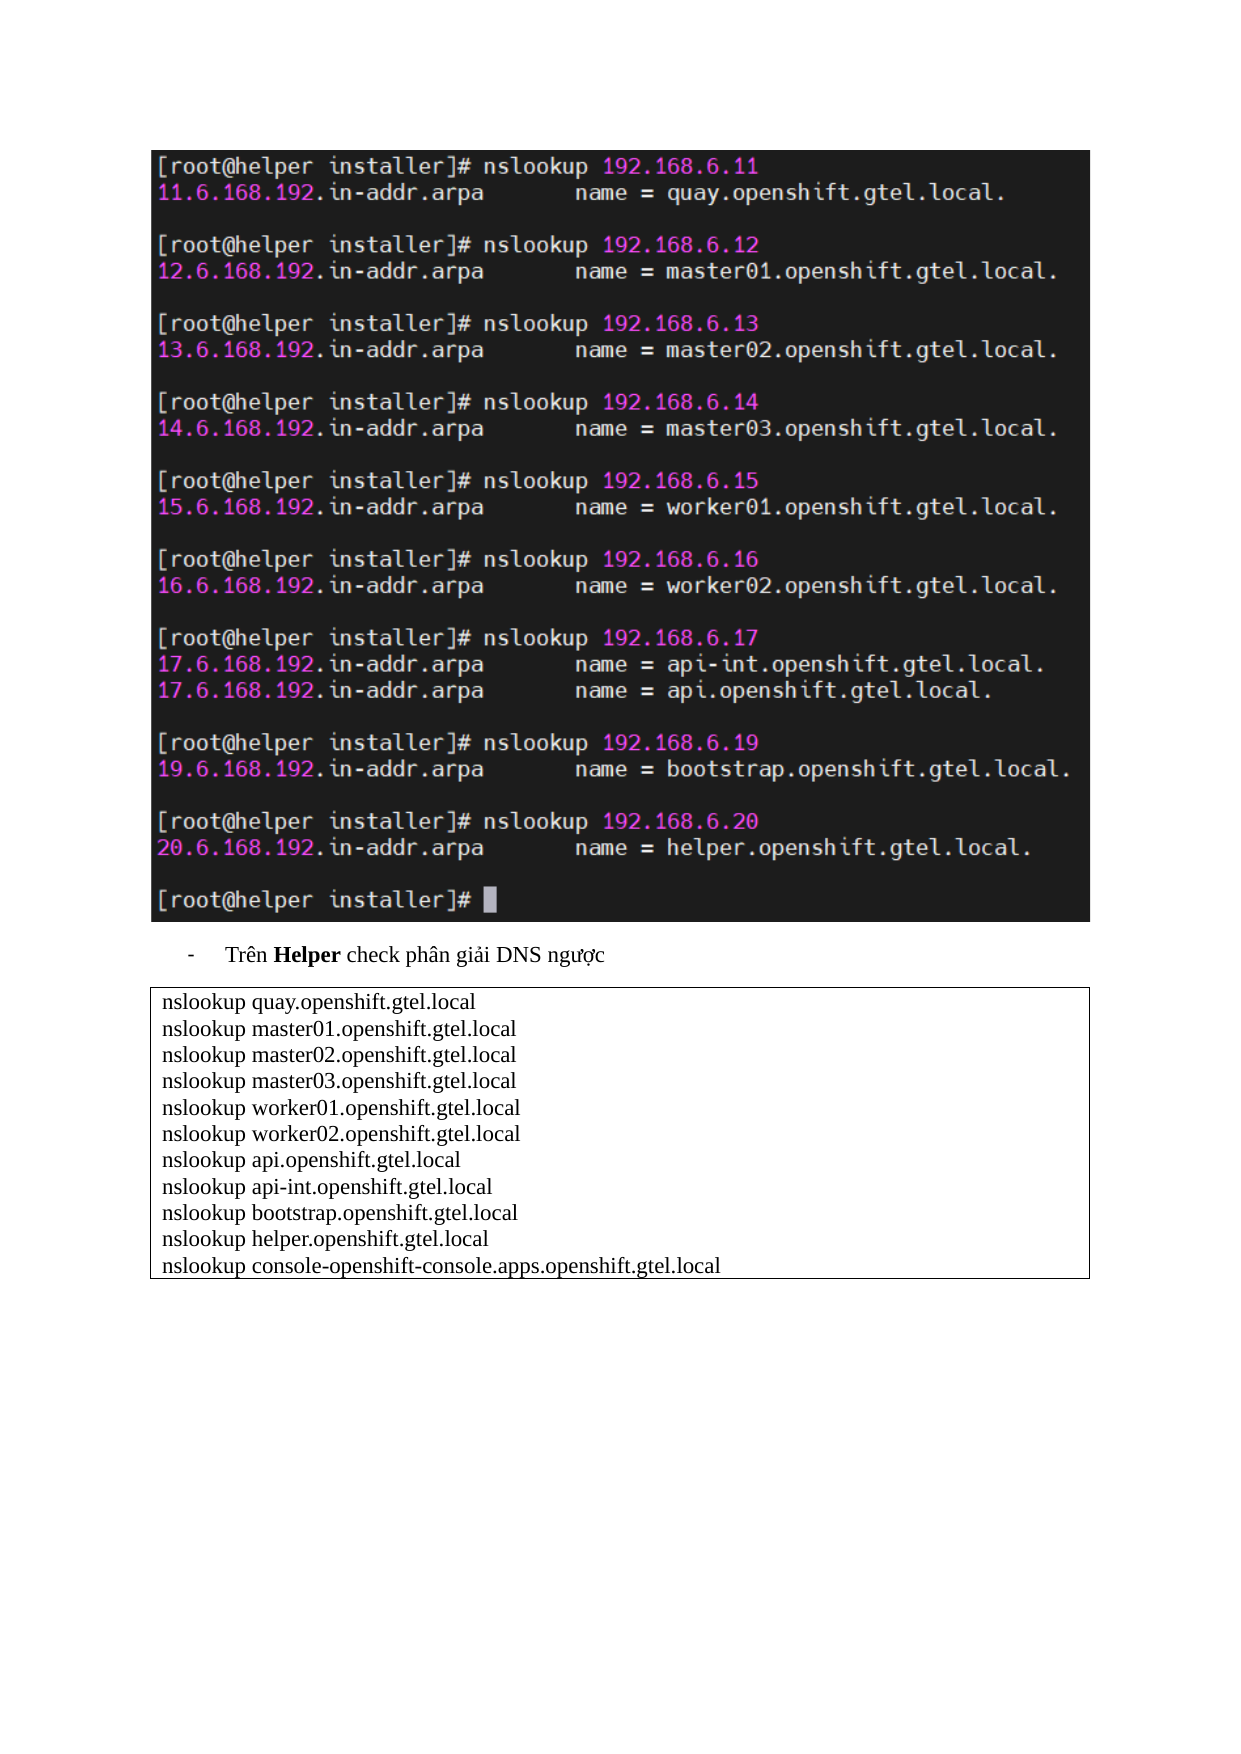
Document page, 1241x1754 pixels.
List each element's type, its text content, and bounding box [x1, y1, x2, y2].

picture [150, 150, 1091, 922]
list Trên Helper check phân giải DNS ngược [187, 940, 1090, 968]
table_header nslookup quay.openshift.gtel.local nslookup master01.openshift.gtel.local nslookup master02.openshift.gtel.local nslookup master03.openshift.gtel.local nslookup worker01.openshift.gtel.local nslookup worker02.openshift.gtel.local nslookup api.openshift.gtel.local nslookup api-int.openshift.gtel.local nslookup bootstrap.openshift.gtel.local nslookup helper.openshift.gtel.local nslookup console-openshift-console.apps.openshift.gtel.local [151, 988, 1089, 1278]
